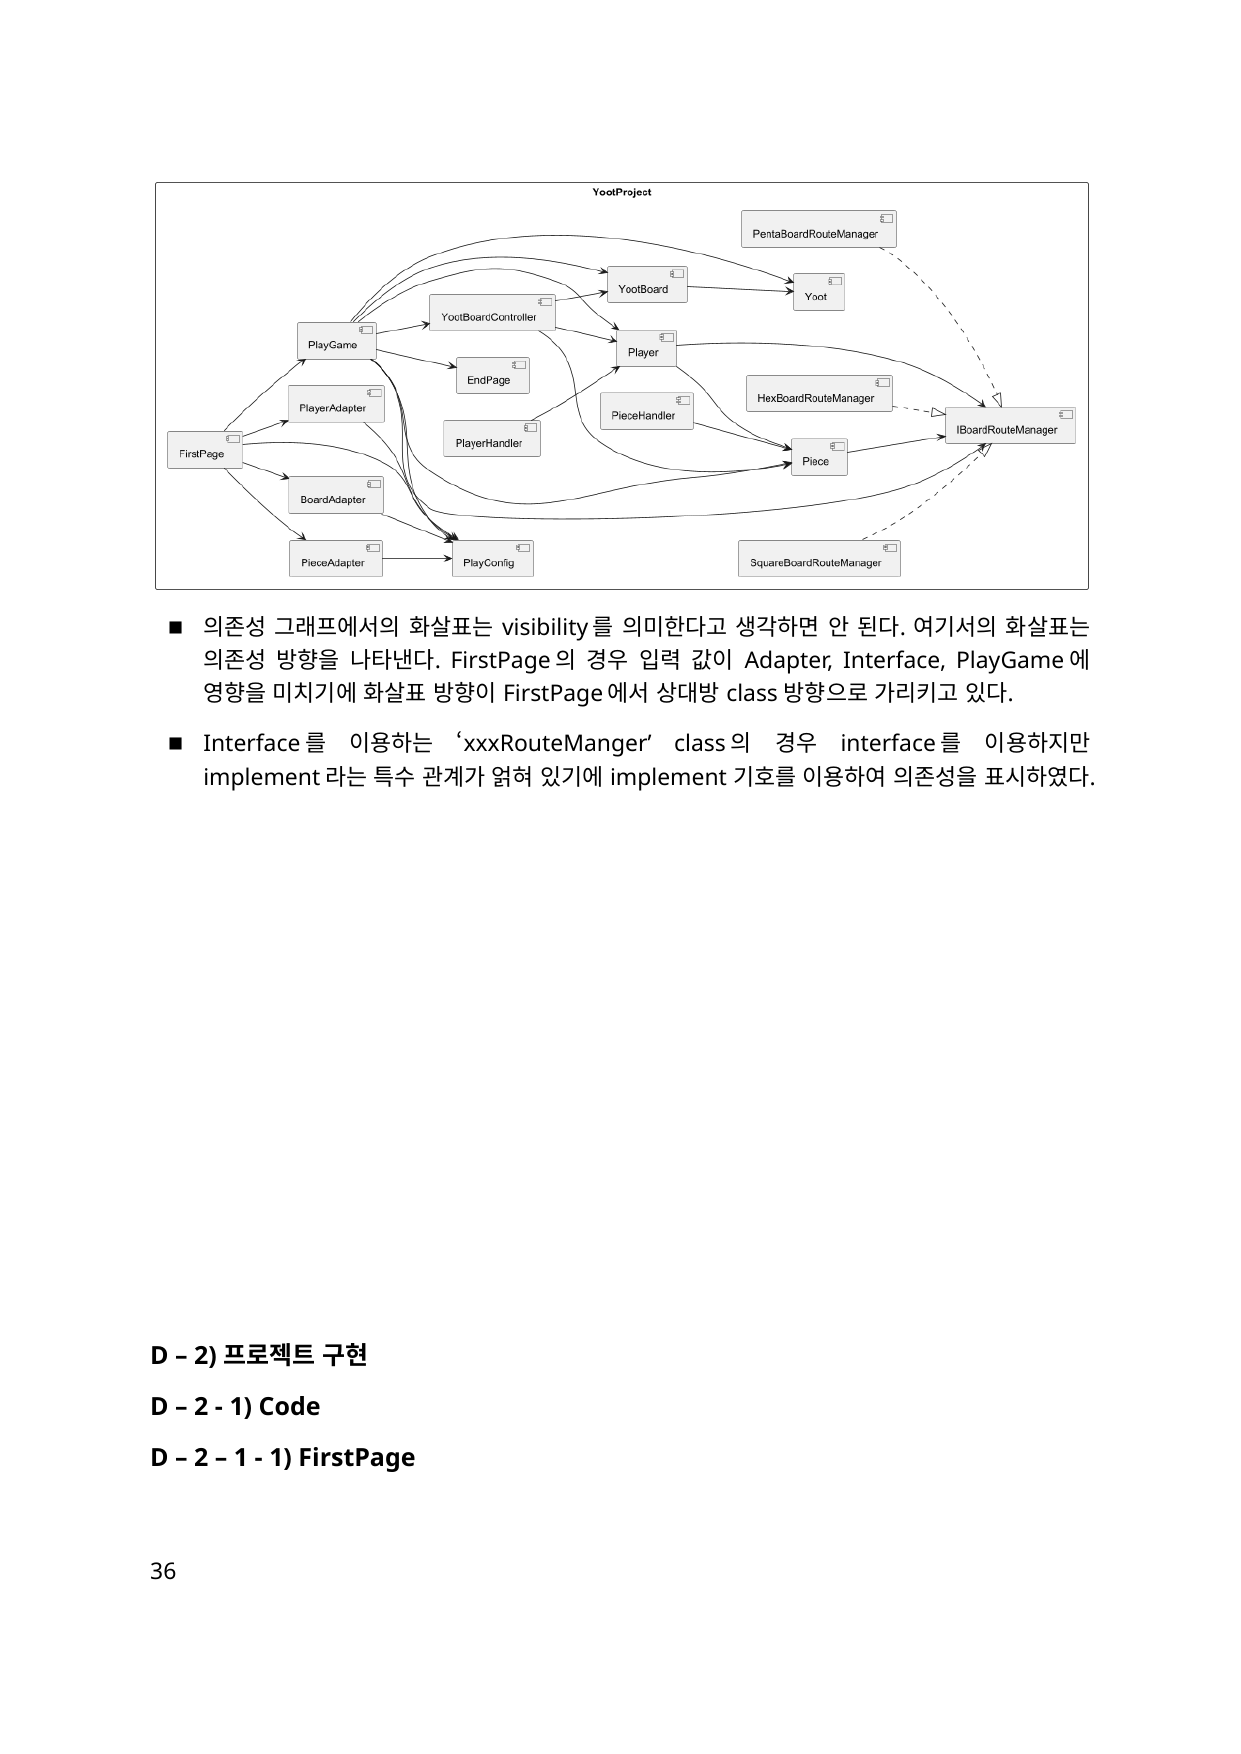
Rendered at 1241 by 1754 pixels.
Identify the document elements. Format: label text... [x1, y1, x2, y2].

text D – 2) 프로젝트 구현 [150, 1336, 1090, 1372]
text D – 2 – 1 - 1) FirstPage [150, 1439, 1090, 1473]
text D – 2 - 1) Code [150, 1389, 1090, 1423]
text 의존성 그래프에서의 화살표는 visibility를 의미한다고 생각하면 안 된다. 여기서의 화살표는 의존성 방향을 나타낸다. FirstPage의 경우 입력 값이 Adapter, Interface, PlayGame에 영향을 미치기에 화살표 방향이 FirstPage에서 상대방 class 방향으로 가리키고 있다. [168, 609, 1090, 709]
text Interface를 이용하는 ‘xxxRouteManger’ class의 경우 interface를 이용하지만 implement라는 특수 관계가 얽혀 있기에 implement 기호를 이용하여 의존성을 표시하였다. [168, 725, 1090, 792]
picture [150, 177, 1091, 592]
